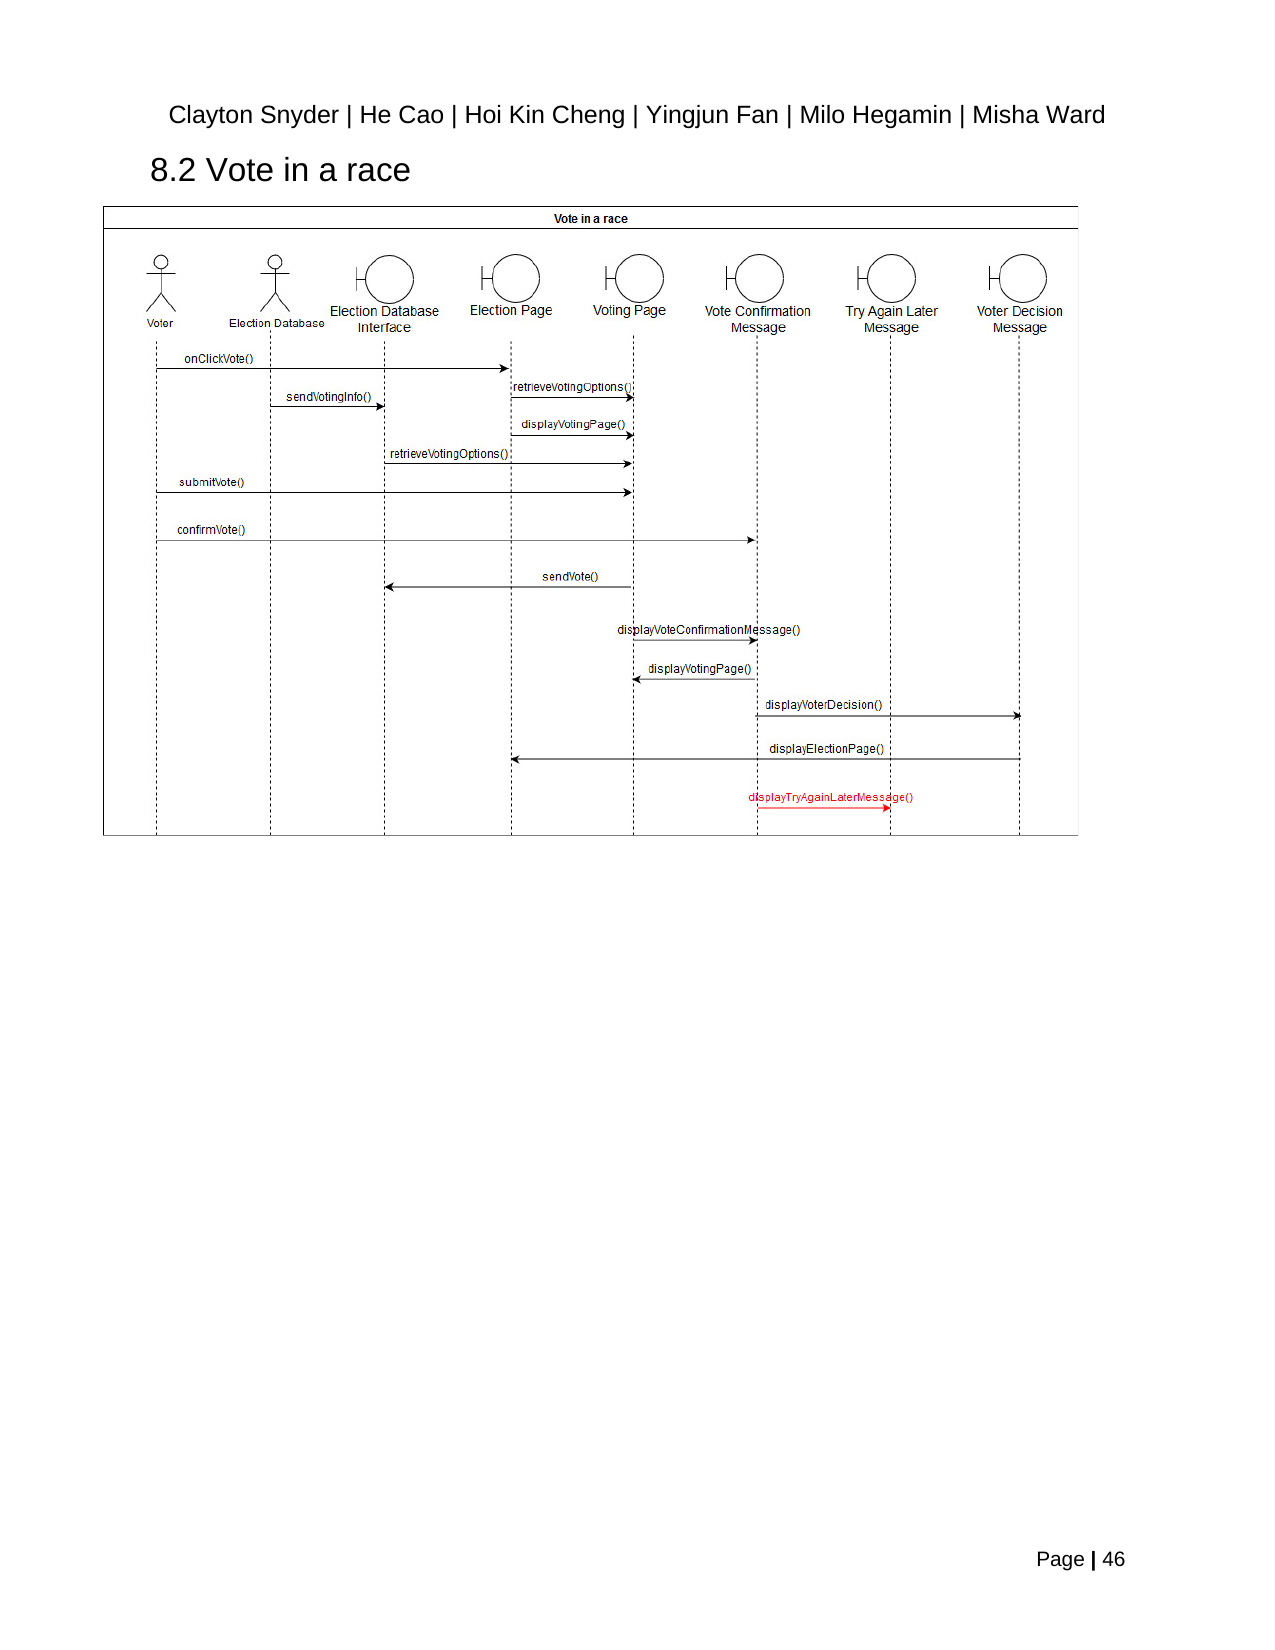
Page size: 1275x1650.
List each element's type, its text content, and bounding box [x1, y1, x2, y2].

subtitle 8.2 Vote in a race [150, 150, 1125, 188]
picture [103, 206, 1079, 836]
